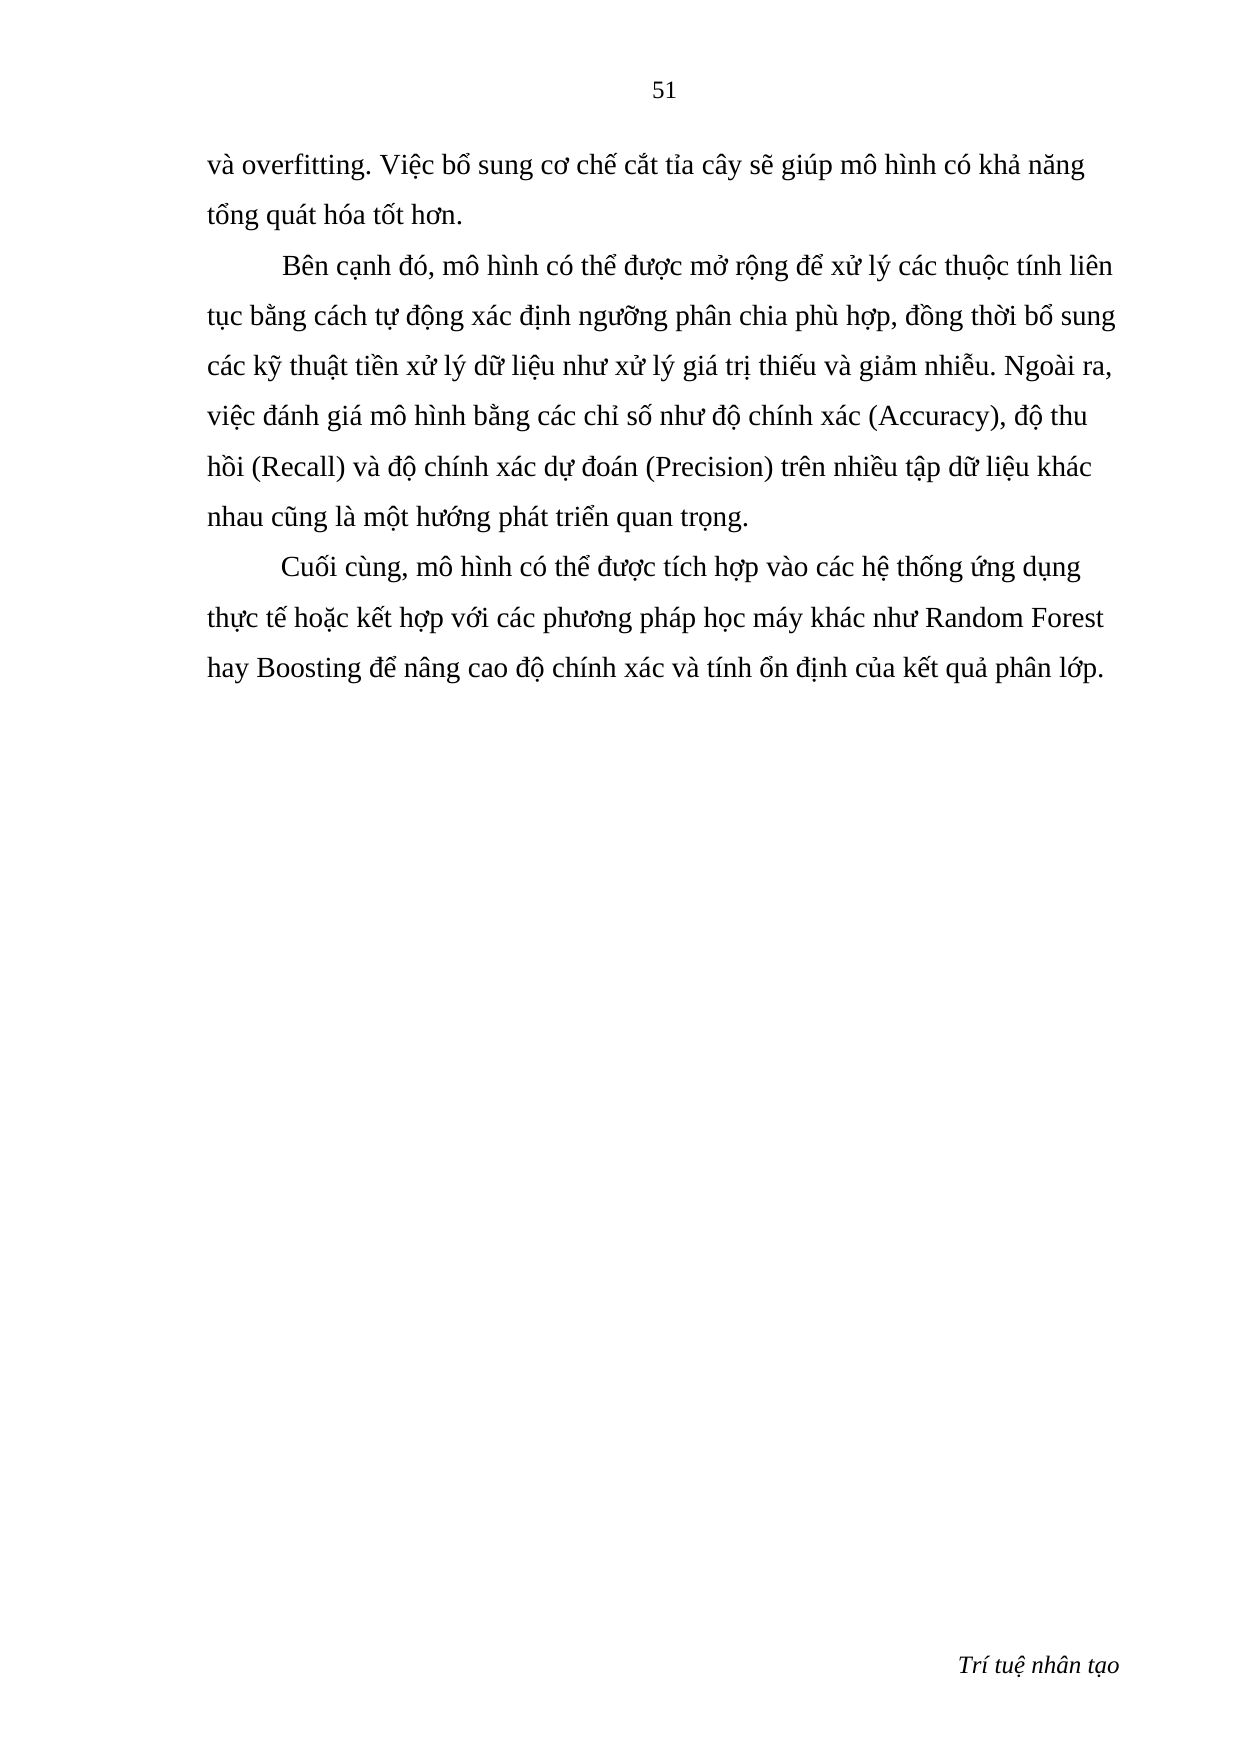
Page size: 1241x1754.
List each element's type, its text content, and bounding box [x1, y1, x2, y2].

text Bên cạnh đó, mô hình có thể được mở rộng để xử lý các thuộc tính liên tục bằng cách tự động xác định ngưỡng phân chia phù hợp, đồng thời bổ sung các kỹ thuật tiền xử lý dữ liệu như xử lý giá trị thiếu và giảm nhiễu. Ngoài ra, việc đánh giá mô hình bằng các chỉ số như độ chính xác (Accuracy), độ thu hồi (Recall) và độ chính xác dự đoán (Precision) trên nhiều tập dữ liệu khác nhau cũng là một hướng phát triển quan trọng. [207, 248, 1122, 533]
text Cuối cùng, mô hình có thể được tích hợp vào các hệ thống ứng dụng thực tế hoặc kết hợp với các phương pháp học máy khác như Random Forest hay Boosting để nâng cao độ chính xác và tính ổn định của kết quả phân lớp. [207, 549, 1122, 684]
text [207, 147, 1122, 231]
